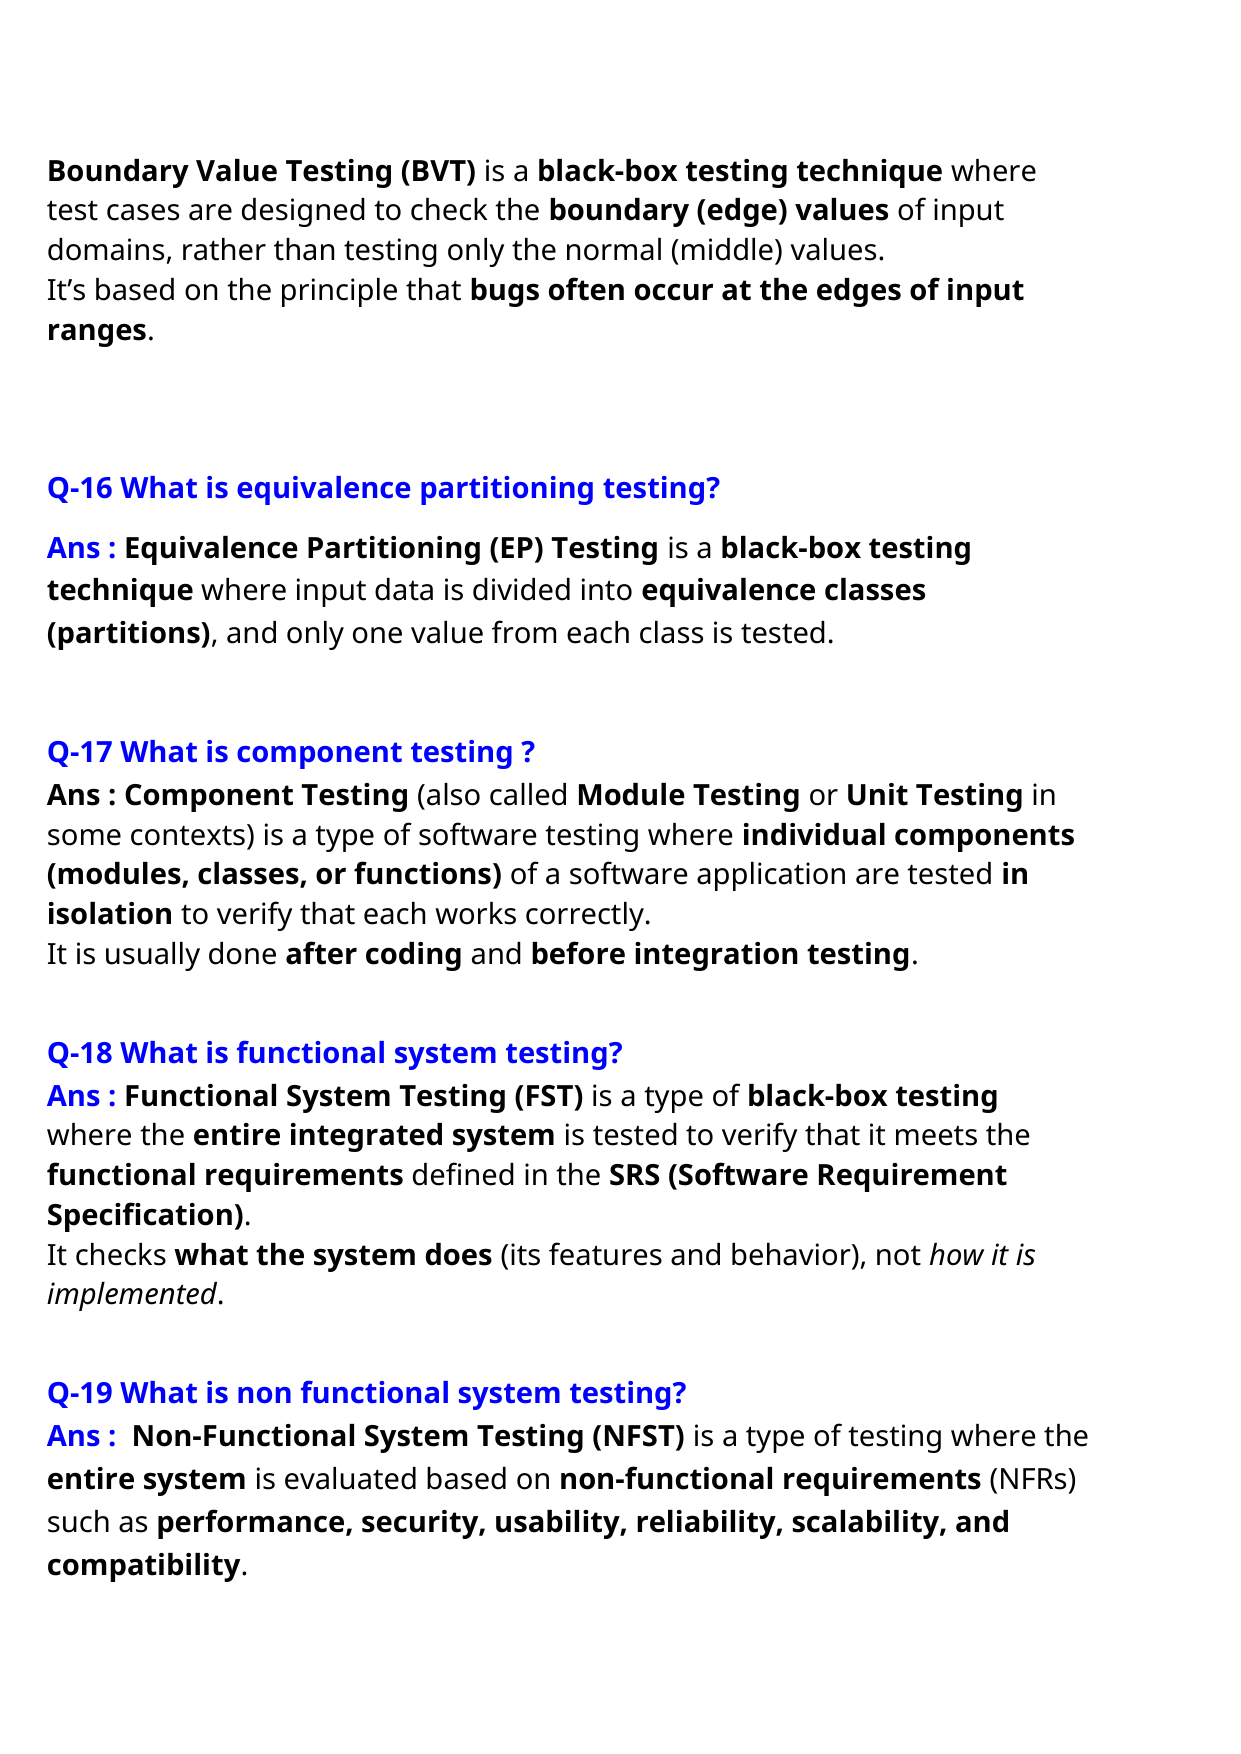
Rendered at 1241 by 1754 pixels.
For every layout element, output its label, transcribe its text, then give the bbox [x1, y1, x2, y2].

text Q-16 What is equivalence partitioning testing? [47, 467, 1090, 507]
text Q-19 What is non functional system testing? [47, 1373, 1090, 1412]
text Ans : Component Testing (also called Module Testing or Unit Testing in some contexts) is a type of software testing where individual components (modules, classes, or functions) of a software application are tested in isolation to verify that each works correctly. [47, 774, 1090, 933]
text Boundary Value Testing (BVT) is a black-box testing technique where test cases are designed to check the boundary (edge) values of input domains, rather than testing only the normal (middle) values. [47, 150, 1090, 269]
text It is usually done after coding and before integration testing. [47, 933, 1090, 973]
text Ans : Functional System Testing (FST) is a type of black-box testing where the entire integrated system is tested to verify that it meets the functional requirements defined in the SRS (Software Requirement Specification). [47, 1075, 1090, 1234]
text Q-17 What is component testing ? [47, 731, 1090, 771]
text Ans : Equivalence Partitioning (EP) Testing is a black-box testing technique where input data is divided into equivalence classes (partitions), and only one value from each class is tested. [47, 527, 1090, 652]
text It checks what the system does (its features and behavior), not how it is implemented. [47, 1234, 1090, 1313]
text Q-18 What is functional system testing? [47, 1032, 1090, 1072]
text Ans : Non-Functional System Testing (NFST) is a type of testing where the entire system is evaluated based on non-functional requirements (NFRs) such as performance, security, usability, reliability, scalability, and compatibility. [47, 1415, 1090, 1583]
text It’s based on the principle that bugs often occur at the edges of input ranges. [47, 269, 1090, 348]
